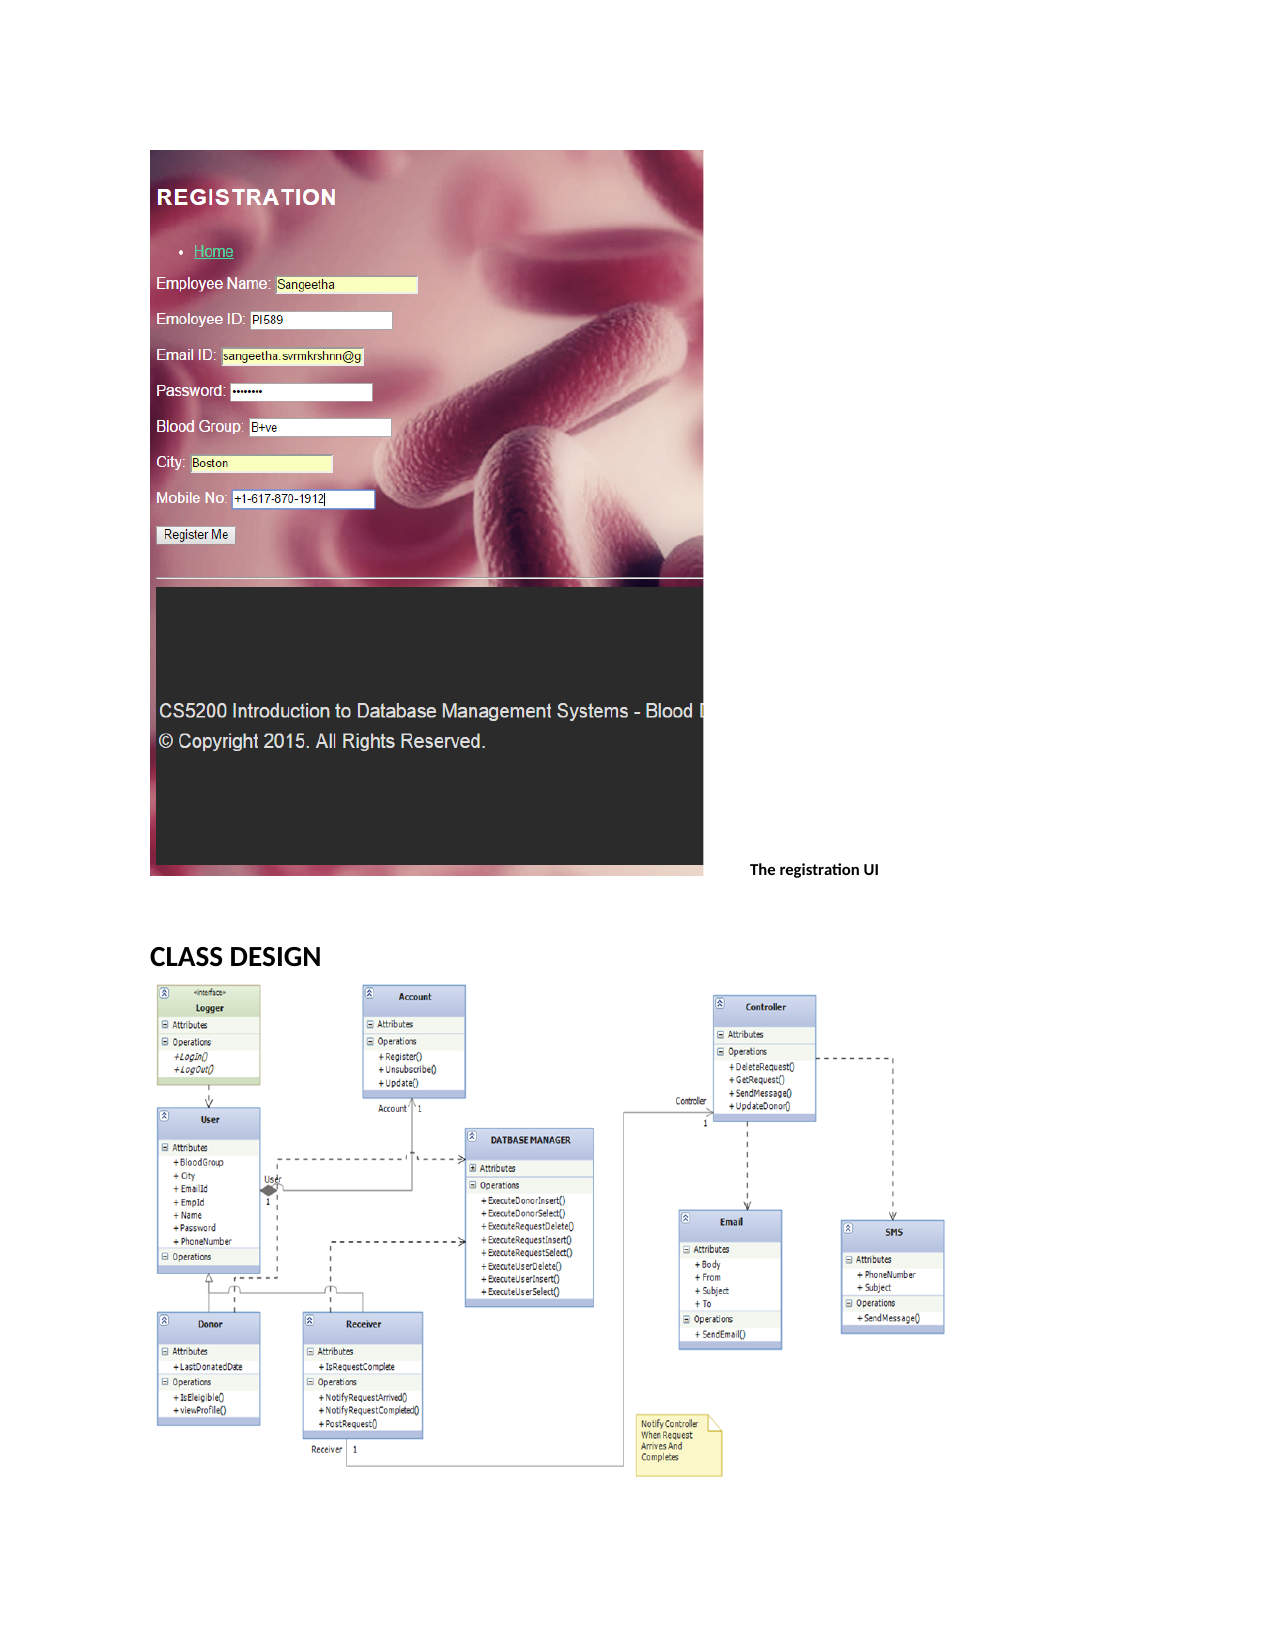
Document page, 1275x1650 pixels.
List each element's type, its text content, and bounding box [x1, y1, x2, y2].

picture [150, 150, 704, 876]
picture [150, 976, 950, 1483]
text CLASS DESIGN [150, 938, 1125, 974]
